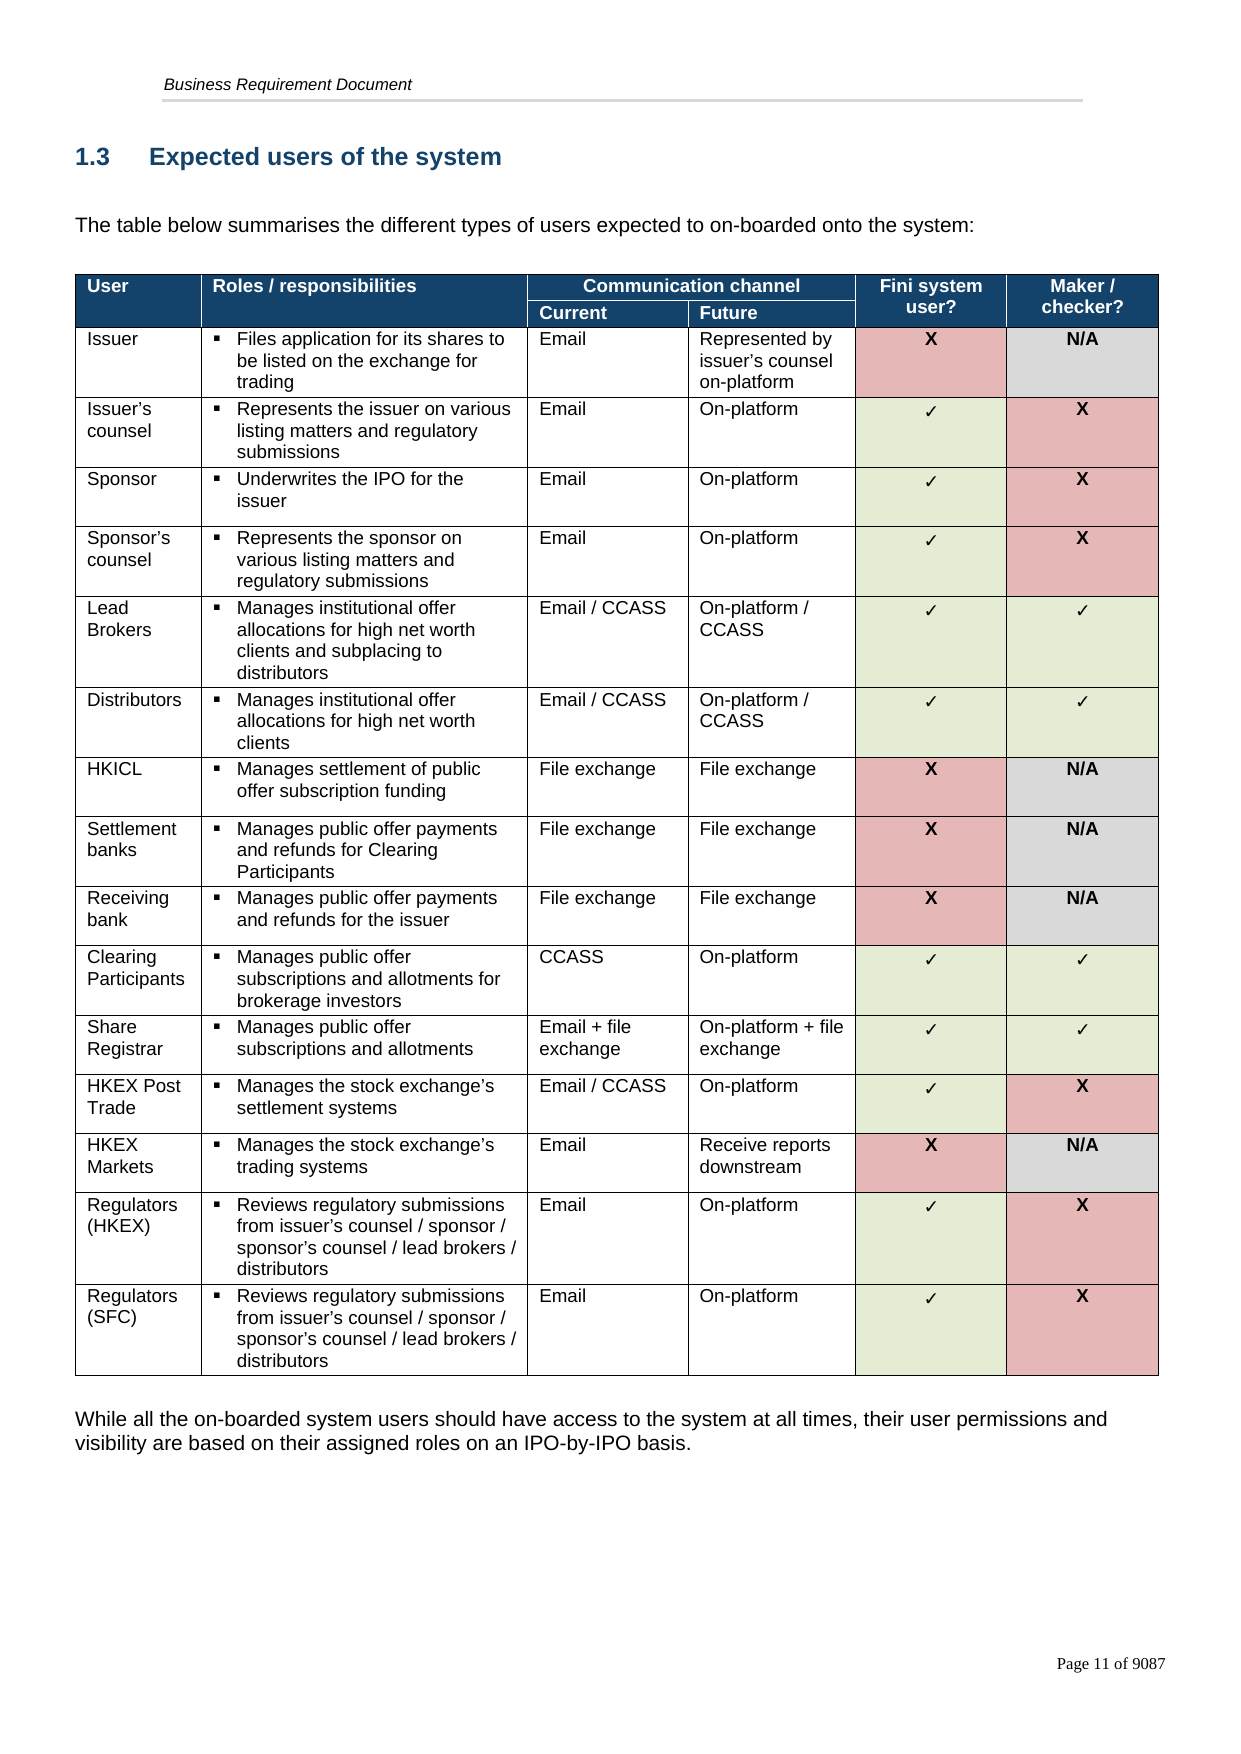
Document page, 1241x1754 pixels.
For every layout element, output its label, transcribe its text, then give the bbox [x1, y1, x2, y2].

table_cell Clearing Participants [76, 946, 201, 1015]
table_cell Manages institutional offer allocations for high net worth clients and subplacing to distributors [202, 597, 527, 687]
table_cell Reviews regulatory submissions from issuer’s counsel / sponsor / sponsor’s counsel / lead brokers / distributors [202, 1193, 527, 1284]
table_cell On-platform + file exchange [689, 1016, 855, 1074]
table_header Communication channel [528, 275, 855, 300]
table_cell N/A [1007, 758, 1158, 816]
table_cell N/A [1007, 1134, 1158, 1192]
table_cell File exchange [689, 817, 855, 886]
table_cell ✓ [856, 1016, 1006, 1074]
table_cell ✓ [856, 468, 1006, 526]
table_cell X [1007, 1285, 1158, 1375]
table_cell Underwrites the IPO for the issuer [202, 468, 527, 526]
table_cell Manages institutional offer allocations for high net worth clients [202, 688, 527, 757]
table_cell Lead Brokers [76, 597, 201, 687]
table_cell N/A [1007, 887, 1158, 945]
table_cell Manages the stock exchange’s settlement systems [202, 1075, 527, 1133]
table_cell On-platform [689, 527, 855, 596]
table_cell ✓ [1007, 1016, 1158, 1074]
table_cell Settlement banks [76, 817, 201, 886]
table_cell On-platform [689, 398, 855, 467]
table_cell Issuer [76, 328, 201, 397]
table_cell File exchange [689, 887, 855, 945]
table_header Maker / checker? [1007, 275, 1158, 327]
table_cell X [856, 1134, 1006, 1192]
table_cell On-platform / CCASS [689, 688, 855, 757]
table_cell X [856, 328, 1006, 397]
table_cell Manages the stock exchange’s trading systems [202, 1134, 527, 1192]
table_cell Issuer’s counsel [76, 398, 201, 467]
table_cell Email / CCASS [528, 597, 688, 687]
table_cell HKICL [76, 758, 201, 816]
table_cell Email [528, 1134, 688, 1192]
table_header Fini system user? [856, 275, 1006, 327]
table_cell Email [528, 328, 688, 397]
table_cell X [856, 817, 1006, 886]
table_cell On-platform [689, 1193, 855, 1284]
table_cell ✓ [856, 688, 1006, 757]
table_header Roles / responsibilities [202, 275, 527, 327]
table_cell X [1007, 1075, 1158, 1133]
table_cell Email + file exchange [528, 1016, 688, 1074]
subtitle Expected users of the system [75, 142, 1165, 171]
table_cell Email / CCASS [528, 688, 688, 757]
table_cell Email [528, 1193, 688, 1284]
table_cell Reviews regulatory submissions from issuer’s counsel / sponsor / sponsor’s counsel / lead brokers / distributors [202, 1285, 527, 1375]
table_cell Regulators (HKEX) [76, 1193, 201, 1284]
table_cell Current [528, 301, 688, 327]
table_cell Files application for its shares to be listed on the exchange for trading [202, 328, 527, 397]
table_cell On-platform [689, 946, 855, 1015]
table_cell X [856, 758, 1006, 816]
table_cell ✓ [856, 597, 1006, 687]
table_cell Manages settlement of public offer subscription funding [202, 758, 527, 816]
table_header User [76, 275, 201, 327]
table_cell Receive reports downstream [689, 1134, 855, 1192]
text While all the on-boarded system users should have access to the system at all times, their user permissions and visibility are based on their assigned roles on an IPO-by-IPO basis. [75, 1406, 1165, 1454]
table_cell Future [689, 301, 855, 327]
table_cell On-platform / CCASS [689, 597, 855, 687]
table_cell Represented by issuer’s counsel on-platform [689, 328, 855, 397]
table_cell Represents the sponsor on various listing matters and regulatory submissions [202, 527, 527, 596]
table_cell ✓ [856, 1193, 1006, 1284]
table_cell ✓ [856, 946, 1006, 1015]
table_cell File exchange [528, 817, 688, 886]
table_cell Email [528, 468, 688, 526]
table_cell File exchange [528, 887, 688, 945]
table_cell ✓ [856, 1075, 1006, 1133]
table_cell HKEX Post Trade [76, 1075, 201, 1133]
table_cell ✓ [1007, 946, 1158, 1015]
table_cell ✓ [856, 527, 1006, 596]
table_cell File exchange [689, 758, 855, 816]
table_cell Manages public offer subscriptions and allotments for brokerage investors [202, 946, 527, 1015]
table_cell Email [528, 1285, 688, 1375]
table_cell Manages public offer payments and refunds for the issuer [202, 887, 527, 945]
table_cell Sponsor [76, 468, 201, 526]
table_cell Sponsor’s counsel [76, 527, 201, 596]
table_cell Manages public offer subscriptions and allotments [202, 1016, 527, 1074]
table_cell On-platform [689, 1285, 855, 1375]
table_cell X [1007, 527, 1158, 596]
table_cell X [1007, 468, 1158, 526]
table_cell ✓ [856, 398, 1006, 467]
table_cell File exchange [528, 758, 688, 816]
table_cell Distributors [76, 688, 201, 757]
table_cell ✓ [1007, 597, 1158, 687]
table_cell On-platform [689, 468, 855, 526]
table_cell Manages public offer payments and refunds for Clearing Participants [202, 817, 527, 886]
table_cell N/A [1007, 817, 1158, 886]
table_cell Regulators (SFC) [76, 1285, 201, 1375]
text The table below summarises the different types of users expected to on-boarded onto the system: [75, 213, 1165, 237]
table_cell ✓ [856, 1285, 1006, 1375]
table_cell Email [528, 527, 688, 596]
table_cell ✓ [1007, 688, 1158, 757]
table_cell HKEX Markets [76, 1134, 201, 1192]
table_cell Receiving bank [76, 887, 201, 945]
table_cell N/A [1007, 328, 1158, 397]
table_cell X [1007, 398, 1158, 467]
table_cell Represents the issuer on various listing matters and regulatory submissions [202, 398, 527, 467]
table_cell Share Registrar [76, 1016, 201, 1074]
table_cell X [1007, 1193, 1158, 1284]
table_cell X [856, 887, 1006, 945]
table_cell Email / CCASS [528, 1075, 688, 1133]
table_cell On-platform [689, 1075, 855, 1133]
table_cell Email [528, 398, 688, 467]
table_cell CCASS [528, 946, 688, 1015]
